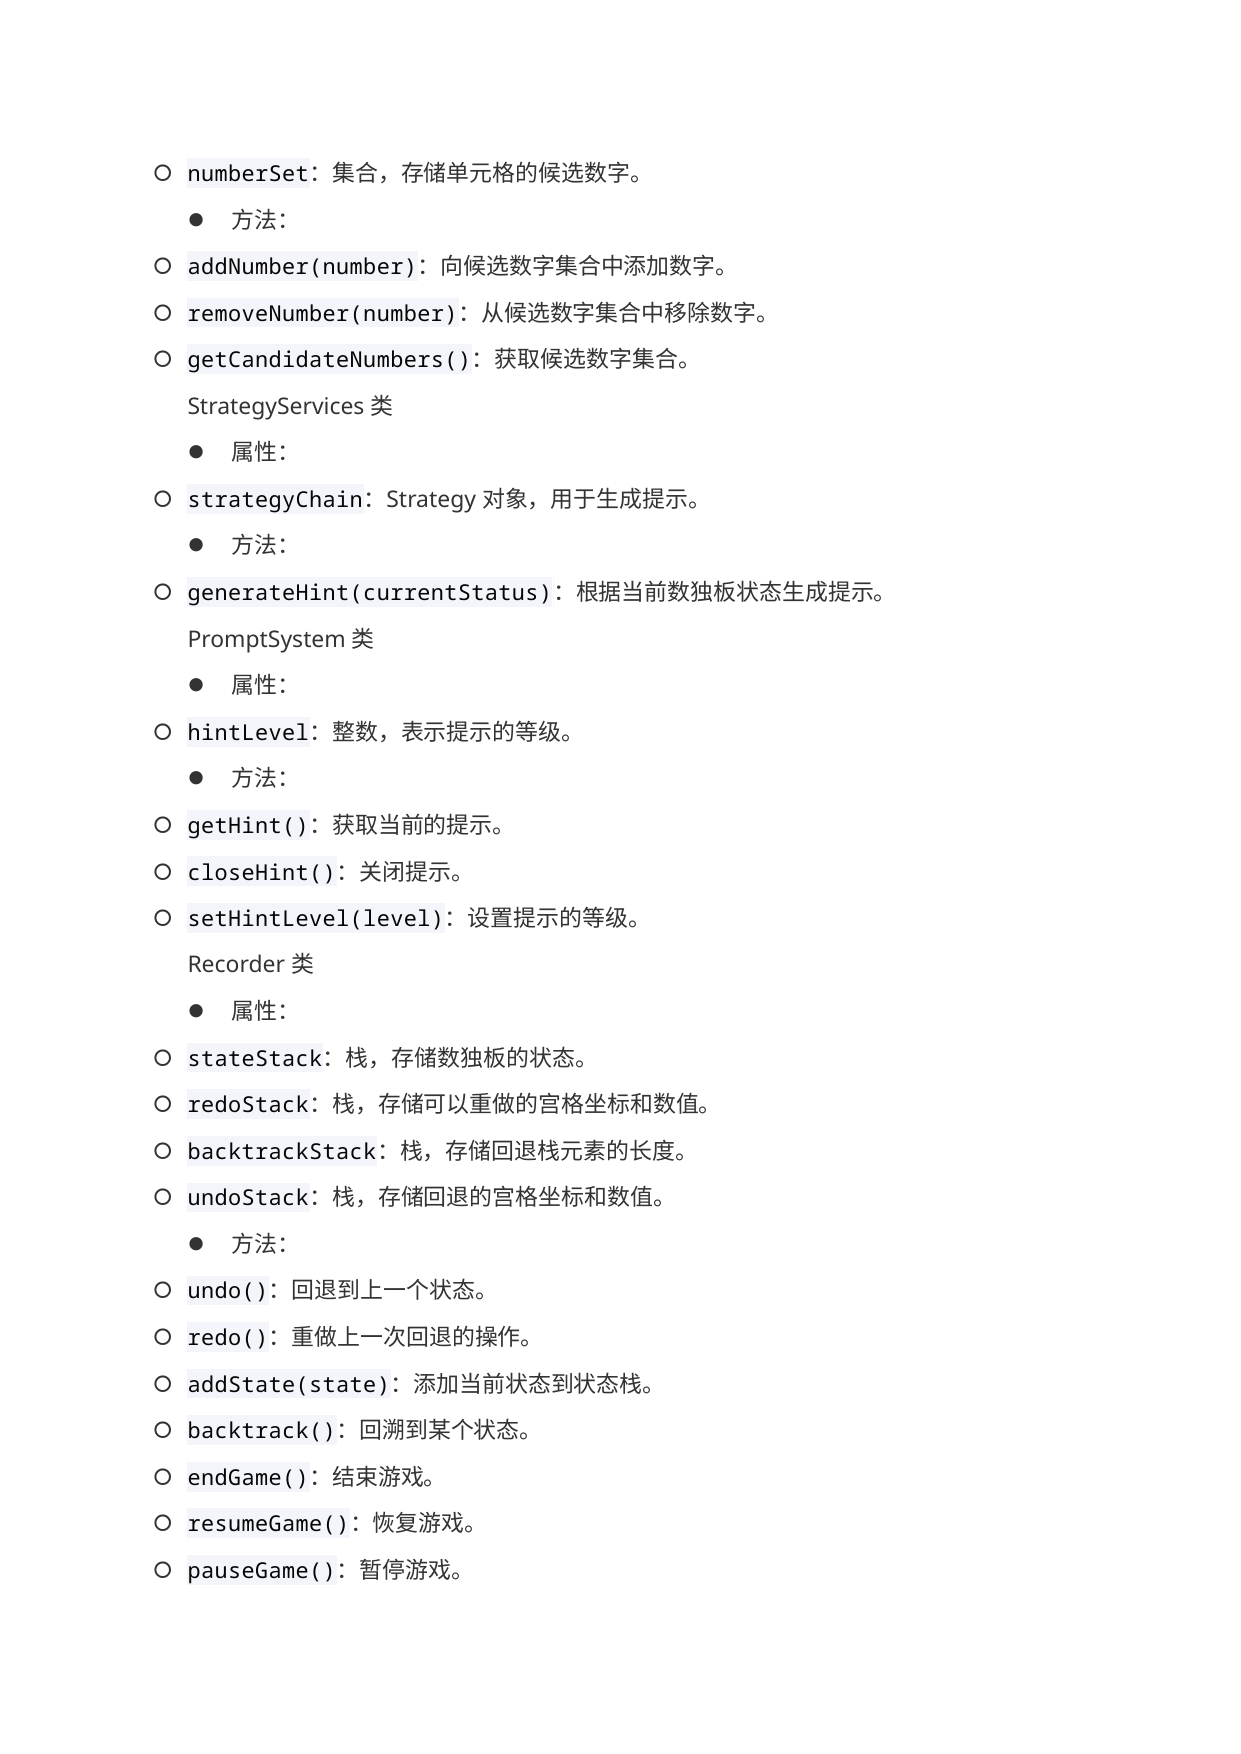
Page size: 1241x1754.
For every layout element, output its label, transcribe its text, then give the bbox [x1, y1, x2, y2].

list redoStack：栈，存储可以重做的宫格坐标和数值。 [152, 1083, 1053, 1123]
list strategyChain：Strategy 对象，用于生成提示。 [152, 477, 1053, 518]
list 属性： [187, 431, 1053, 471]
list undo()：回退到上一个状态。 [152, 1269, 1053, 1309]
list setHintLevel(level)：设置提示的等级。 [152, 896, 1053, 937]
list endGame()：结束游戏。 [152, 1455, 1053, 1495]
list redo()：重做上一次回退的操作。 [152, 1315, 1053, 1356]
list 属性： [187, 989, 1053, 1030]
list 方法： [187, 198, 1053, 238]
list closeHint()：关闭提示。 [152, 850, 1053, 890]
list stateStack：栈，存储数独板的状态。 [152, 1036, 1053, 1076]
list backtrackStack：栈，存储回退栈元素的长度。 [152, 1129, 1053, 1169]
list 方法： [187, 1222, 1053, 1263]
list 方法： [187, 524, 1053, 564]
list pauseGame()：暂停游戏。 [152, 1548, 1053, 1588]
list generateHint(currentStatus)：根据当前数独板状态生成提示。 [152, 570, 1053, 611]
list backtrack()：回溯到某个状态。 [152, 1408, 1053, 1449]
list getCandidateNumbers()：获取候选数字集合。 [152, 338, 1053, 378]
text StrategyServices 类 [187, 384, 1053, 424]
list 属性： [187, 663, 1053, 704]
list undoStack：栈，存储回退的宫格坐标和数值。 [152, 1176, 1053, 1216]
text PromptSystem 类 [187, 617, 1053, 657]
text Recorder 类 [187, 943, 1053, 983]
list hintLevel：整数，表示提示的等级。 [152, 710, 1053, 750]
list numberSet：集合，存储单元格的候选数字。 [152, 151, 1053, 192]
list removeNumber(number)：从候选数字集合中移除数字。 [152, 291, 1053, 331]
list resumeGame()：恢复游戏。 [152, 1502, 1053, 1542]
list addState(state)：添加当前状态到状态栈。 [152, 1362, 1053, 1402]
list getHint()：获取当前的提示。 [152, 803, 1053, 843]
list 方法： [187, 757, 1053, 797]
list addNumber(number)：向候选数字集合中添加数字。 [152, 244, 1053, 285]
